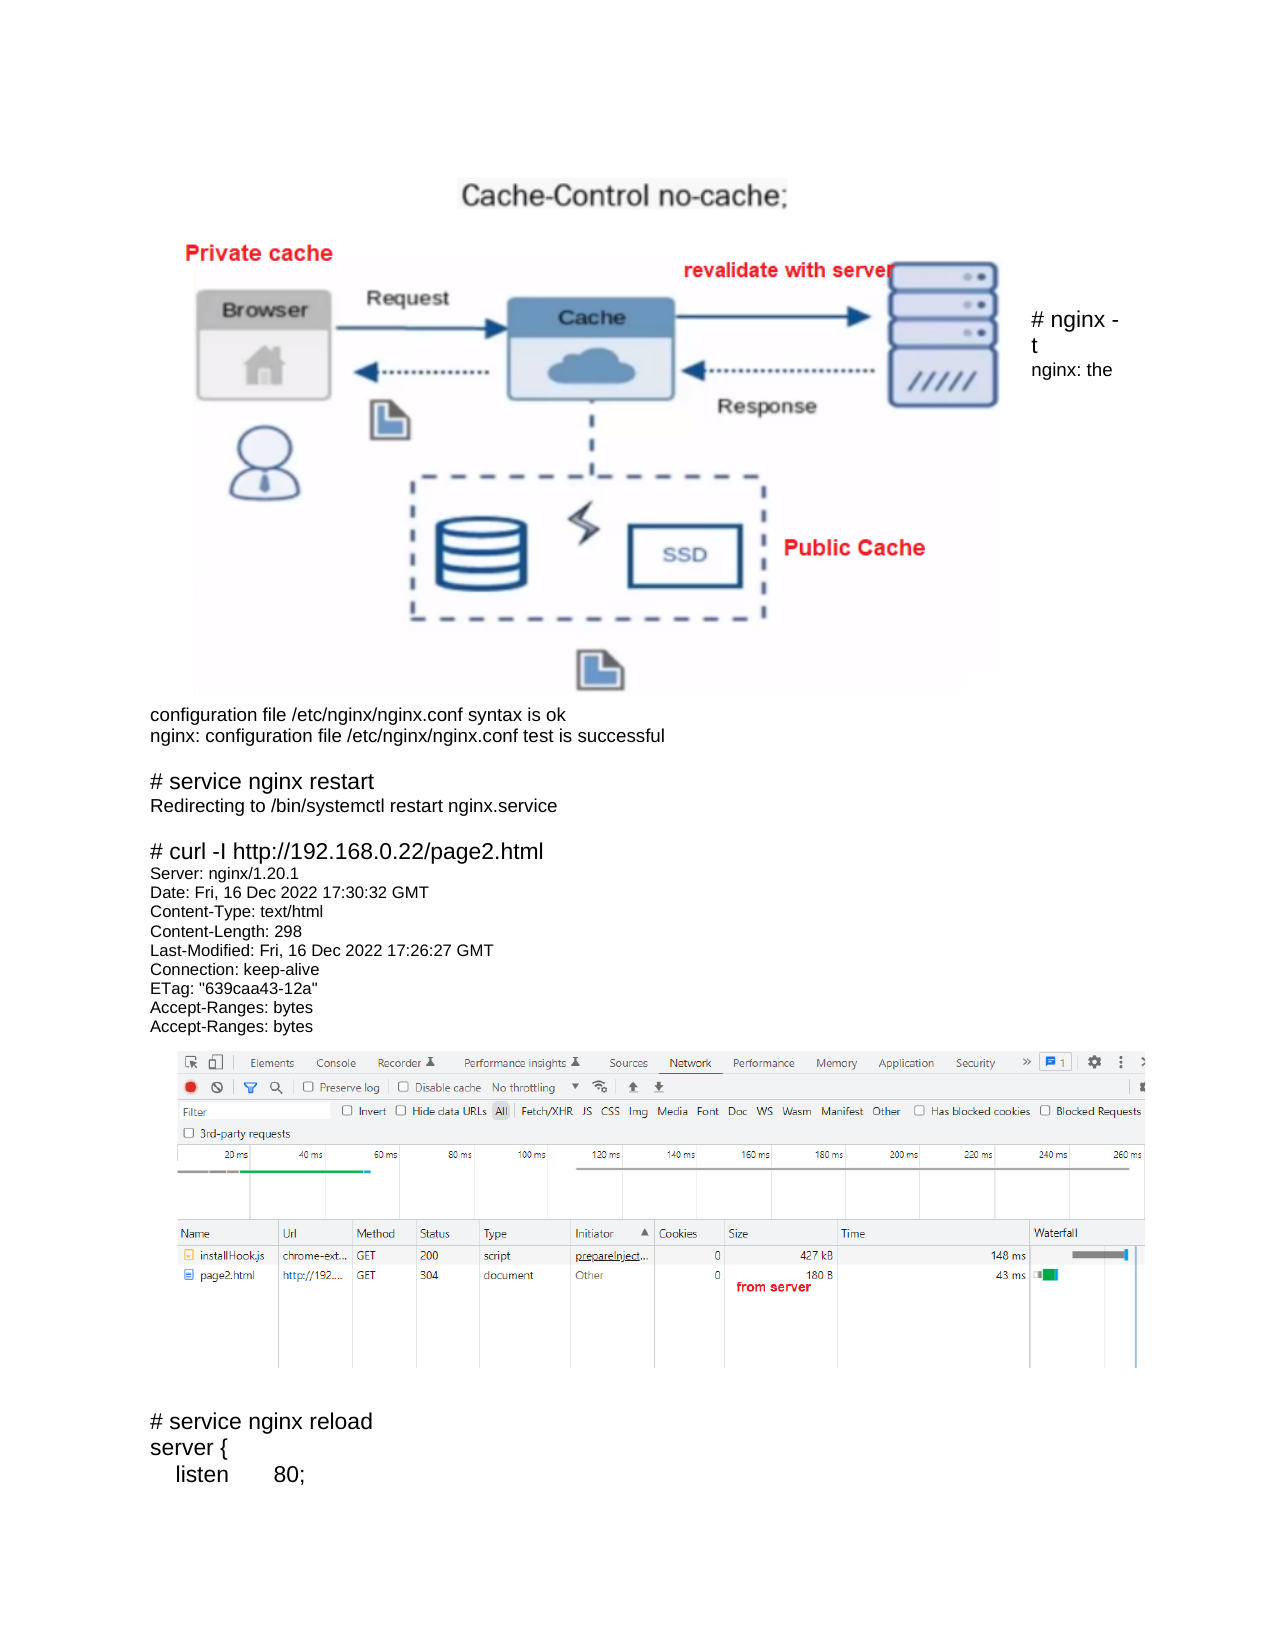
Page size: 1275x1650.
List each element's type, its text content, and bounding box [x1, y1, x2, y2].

text Date: Fri, 16 Dec 2022 17:30:32 GMT [150, 878, 1125, 897]
text configuration file /etc/nginx/nginx.conf syntax is ok [150, 354, 1125, 720]
text listen 80; [150, 1456, 1125, 1482]
text # nginx -t [1012, 306, 1125, 332]
text Accept-Ranges: bytes [150, 993, 1125, 1012]
text Connection: keep-alive [150, 955, 1125, 974]
text ETag: "639caa43-12a" [150, 974, 1125, 993]
text server { [150, 1429, 1125, 1456]
text Redirecting to /bin/systemctl restart nginx.service [150, 790, 1125, 811]
text Server: nginx/1.20.1 [150, 859, 1125, 878]
text # curl -I http://192.168.0.22/page2.html [150, 833, 1125, 859]
picture [150, 178, 1012, 694]
text # service nginx reload [150, 1403, 1125, 1429]
text # service nginx restart [150, 763, 1125, 790]
text Last-Modified: Fri, 16 Dec 2022 17:26:27 GMT [150, 936, 1125, 955]
text Content-Length: 298 [150, 917, 1125, 936]
text Accept-Ranges: bytes [150, 1012, 1125, 1032]
picture [176, 1046, 1144, 1362]
text nginx: the [1012, 332, 1125, 354]
text nginx: configuration file /etc/nginx/nginx.conf test is successful [150, 720, 1125, 742]
text Content-Type: text/html [150, 897, 1125, 917]
